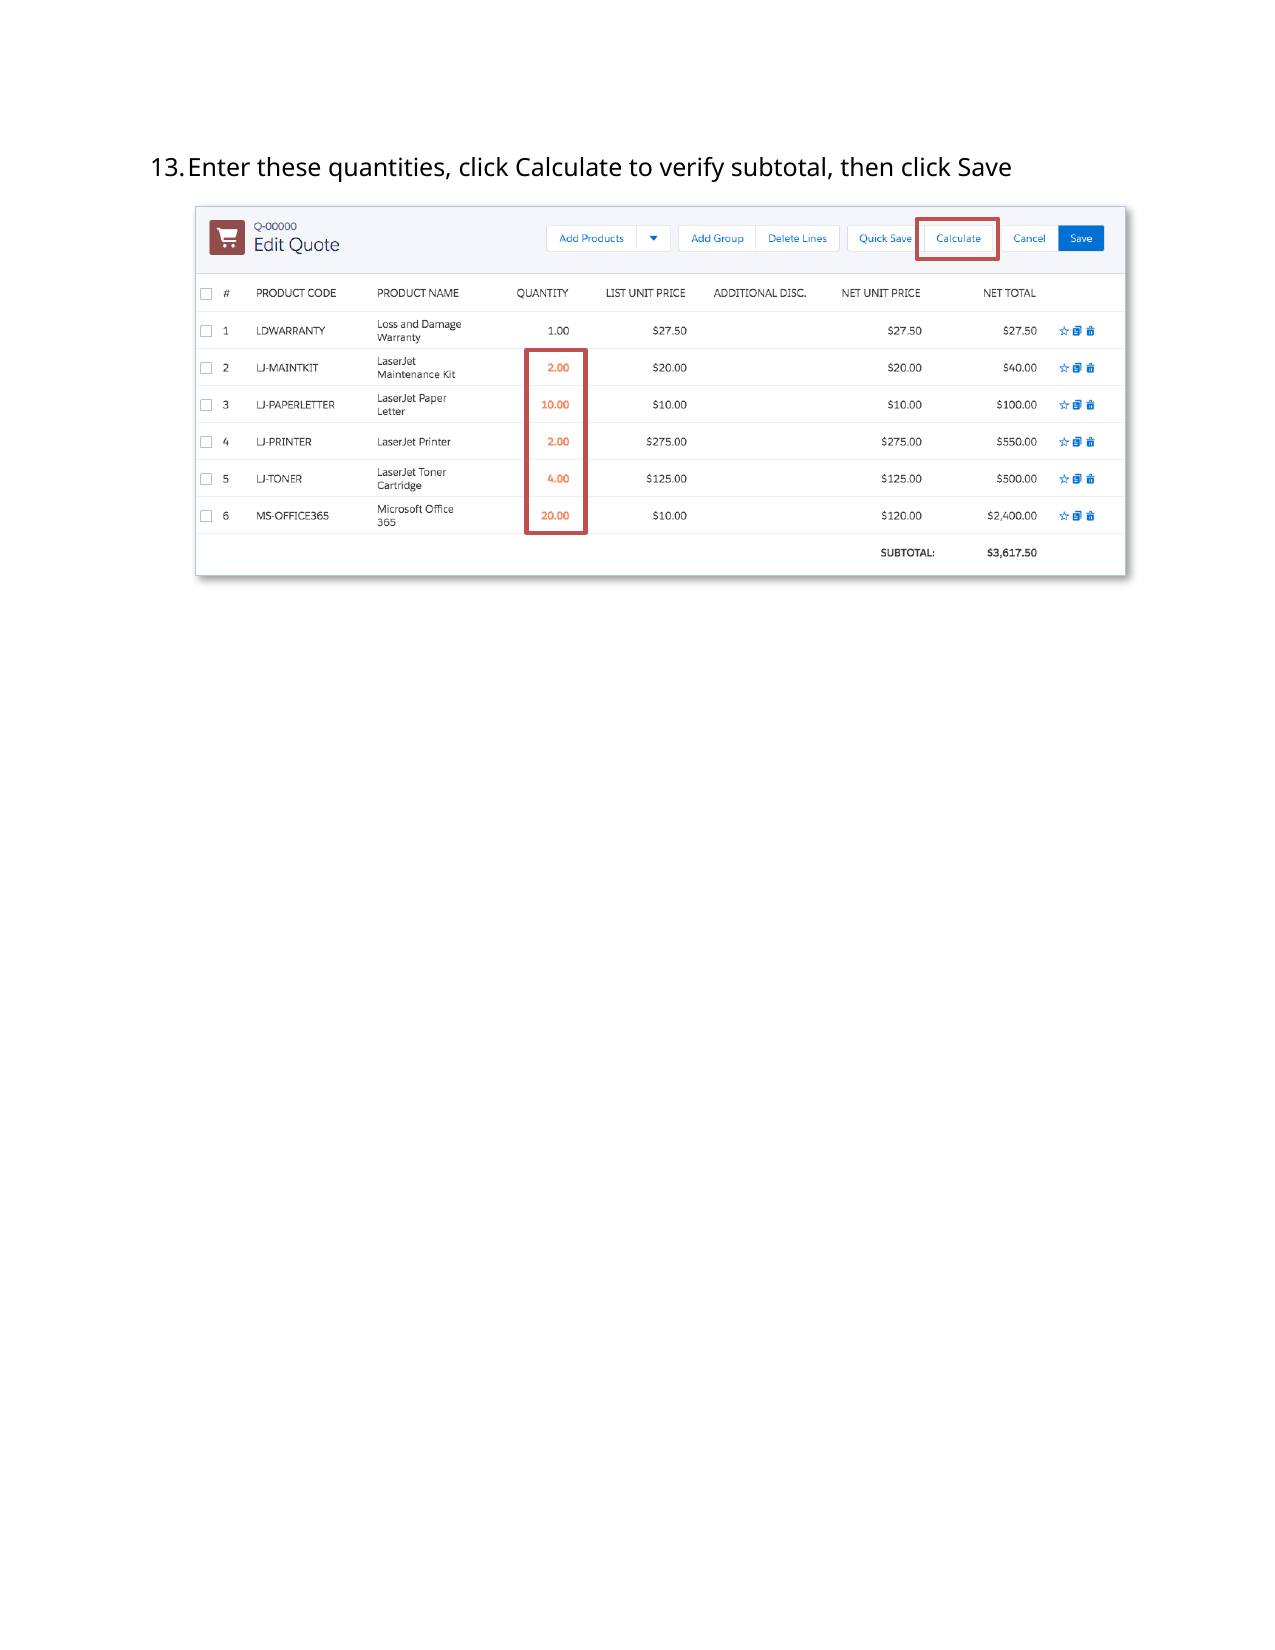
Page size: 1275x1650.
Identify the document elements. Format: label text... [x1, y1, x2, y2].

picture [196, 207, 1125, 575]
